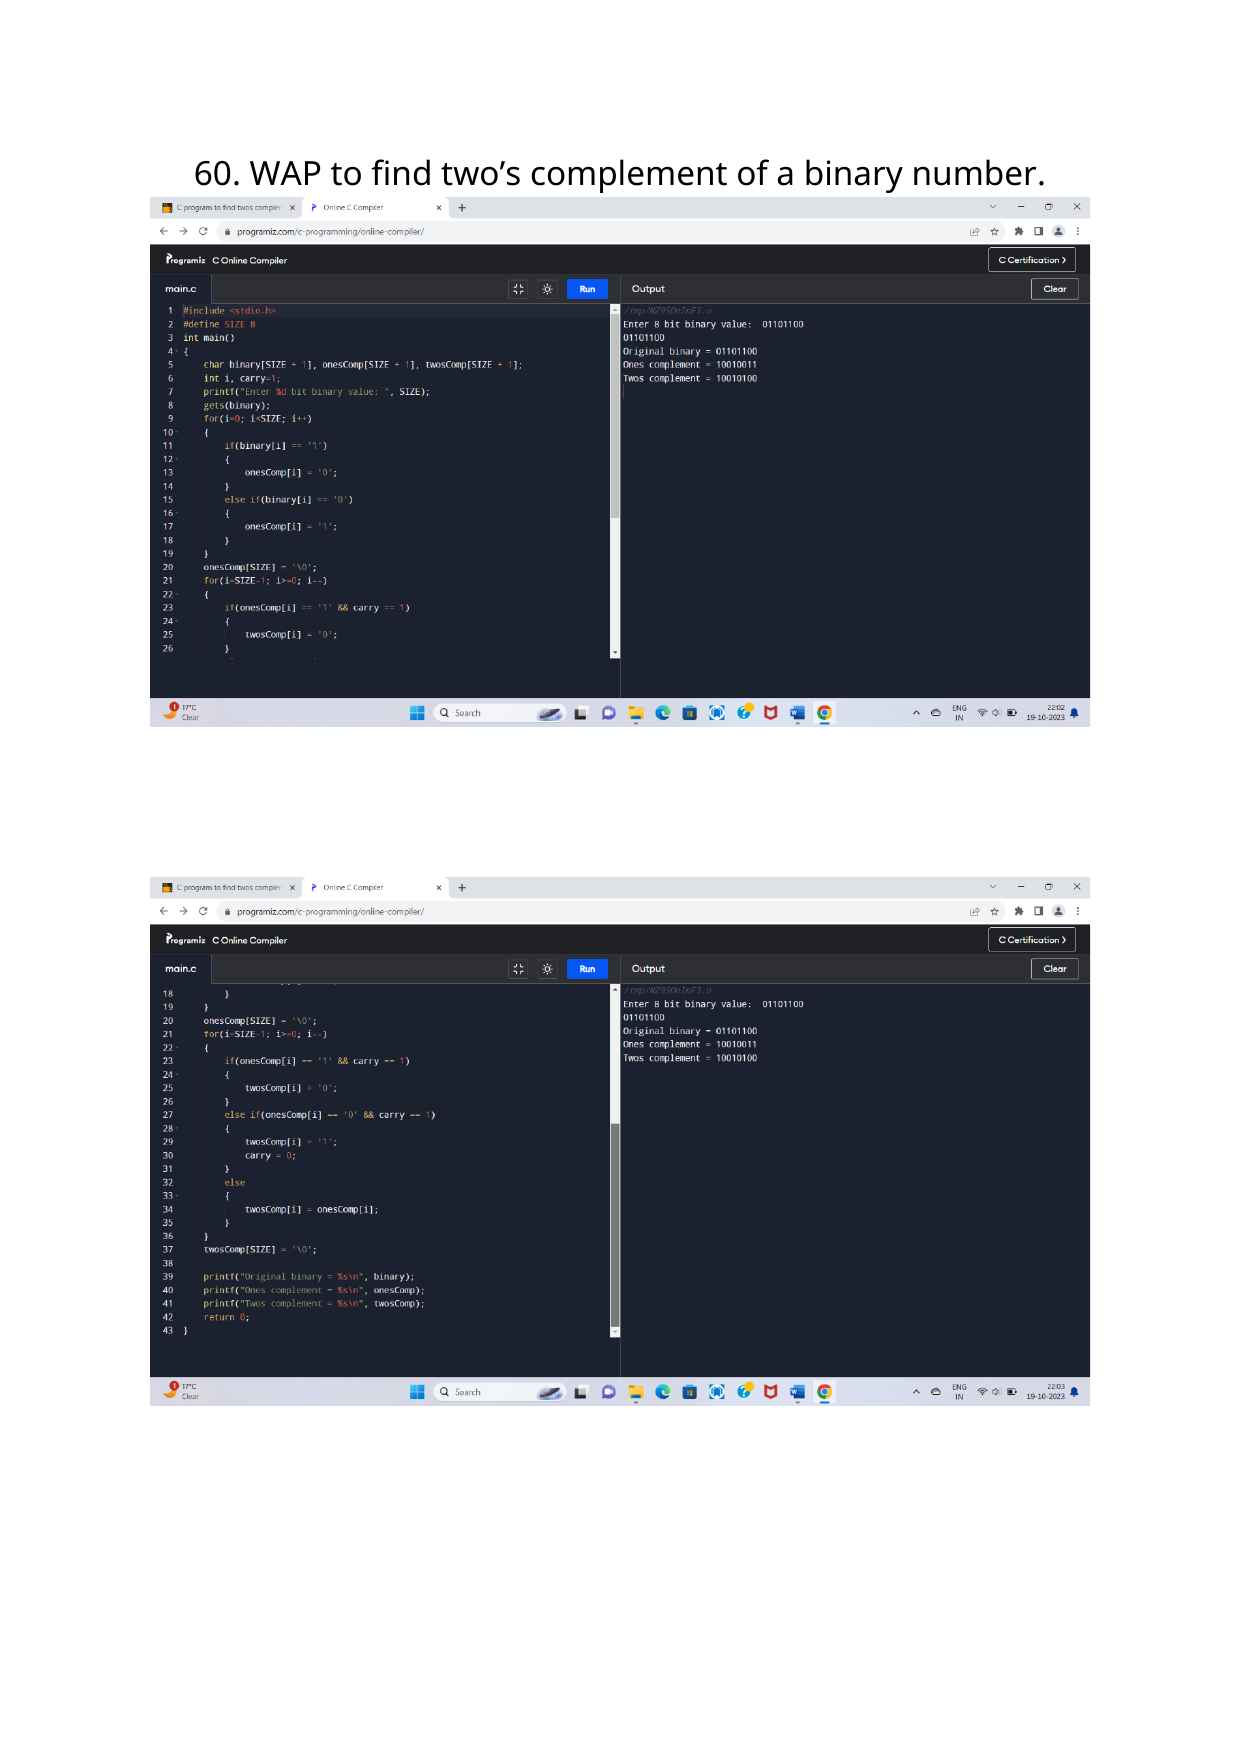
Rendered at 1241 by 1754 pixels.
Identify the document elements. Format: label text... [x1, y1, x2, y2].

picture [150, 197, 1091, 727]
text 60. WAP to find two’s complement of a binary number. [150, 150, 1090, 197]
picture [150, 877, 1091, 1406]
